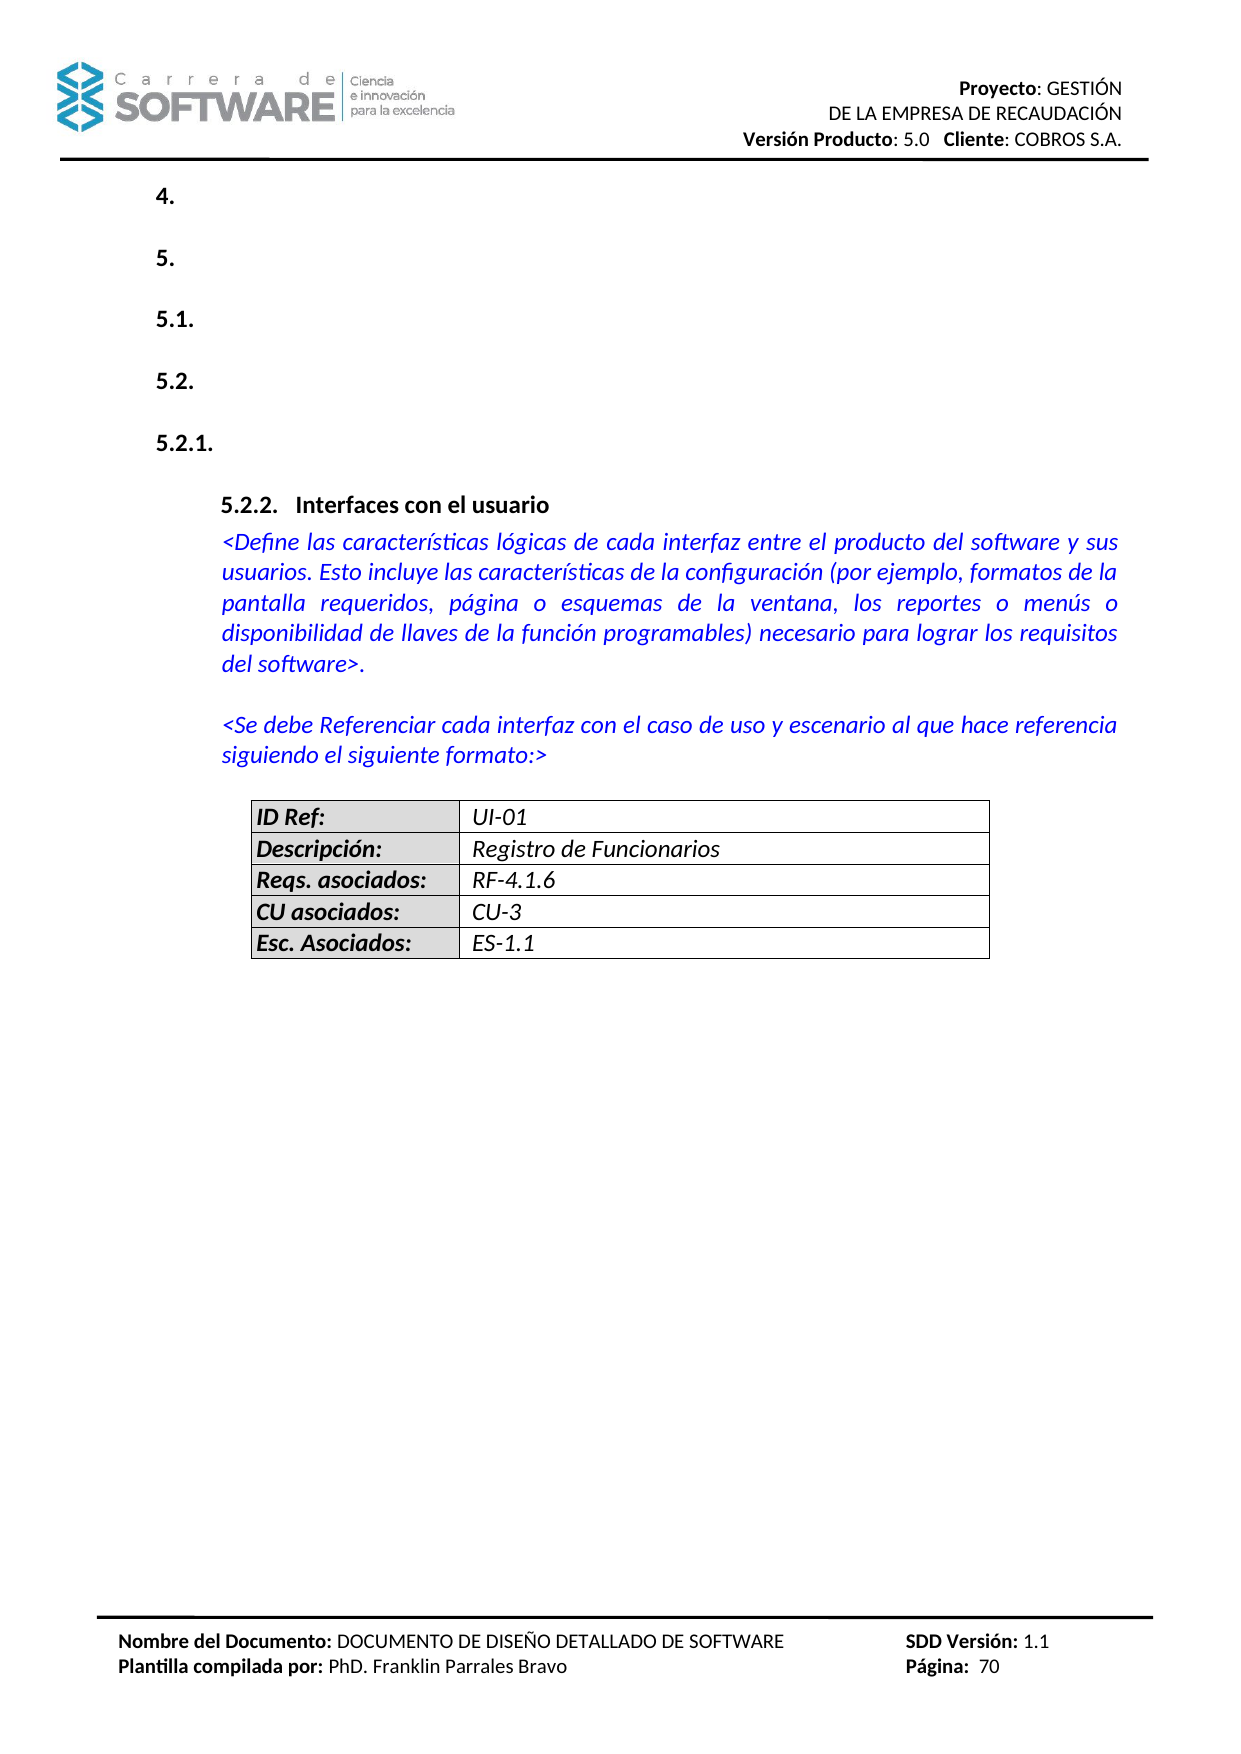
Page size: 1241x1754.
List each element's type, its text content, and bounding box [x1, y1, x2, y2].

table_cell Descripción: [252, 833, 459, 863]
text <Define las características lógicas de cada interfaz entre el producto del software y sus usuarios. Esto incluye las características de la configuración (por ejemplo, formatos de la pantalla requeridos, página o esquemas de la ventana, los reportes o menús o disponibilidad de llaves de la función programables) necesario para lograr los requisitos del software>. [222, 526, 1122, 678]
table_cell CU-3 [460, 896, 989, 927]
table_header UI-01 [460, 801, 989, 832]
table_cell RF-4.1.6 [460, 865, 989, 895]
table_cell CU asociados: [252, 896, 459, 927]
table_header ID Ref: [252, 801, 459, 832]
picture [46, 46, 461, 154]
table_cell Reqs. asociados: [252, 865, 459, 895]
table_cell ES-1.1 [460, 928, 989, 958]
subtitle Interfaces con el usuario [220, 489, 1122, 519]
table_cell Esc. Asociados: [252, 928, 459, 958]
table_cell Registro de Funcionarios [460, 833, 989, 863]
text <Se debe Referenciar cada interfaz con el caso de uso y escenario al que hace referencia siguiendo el siguiente formato:> [222, 709, 1122, 770]
